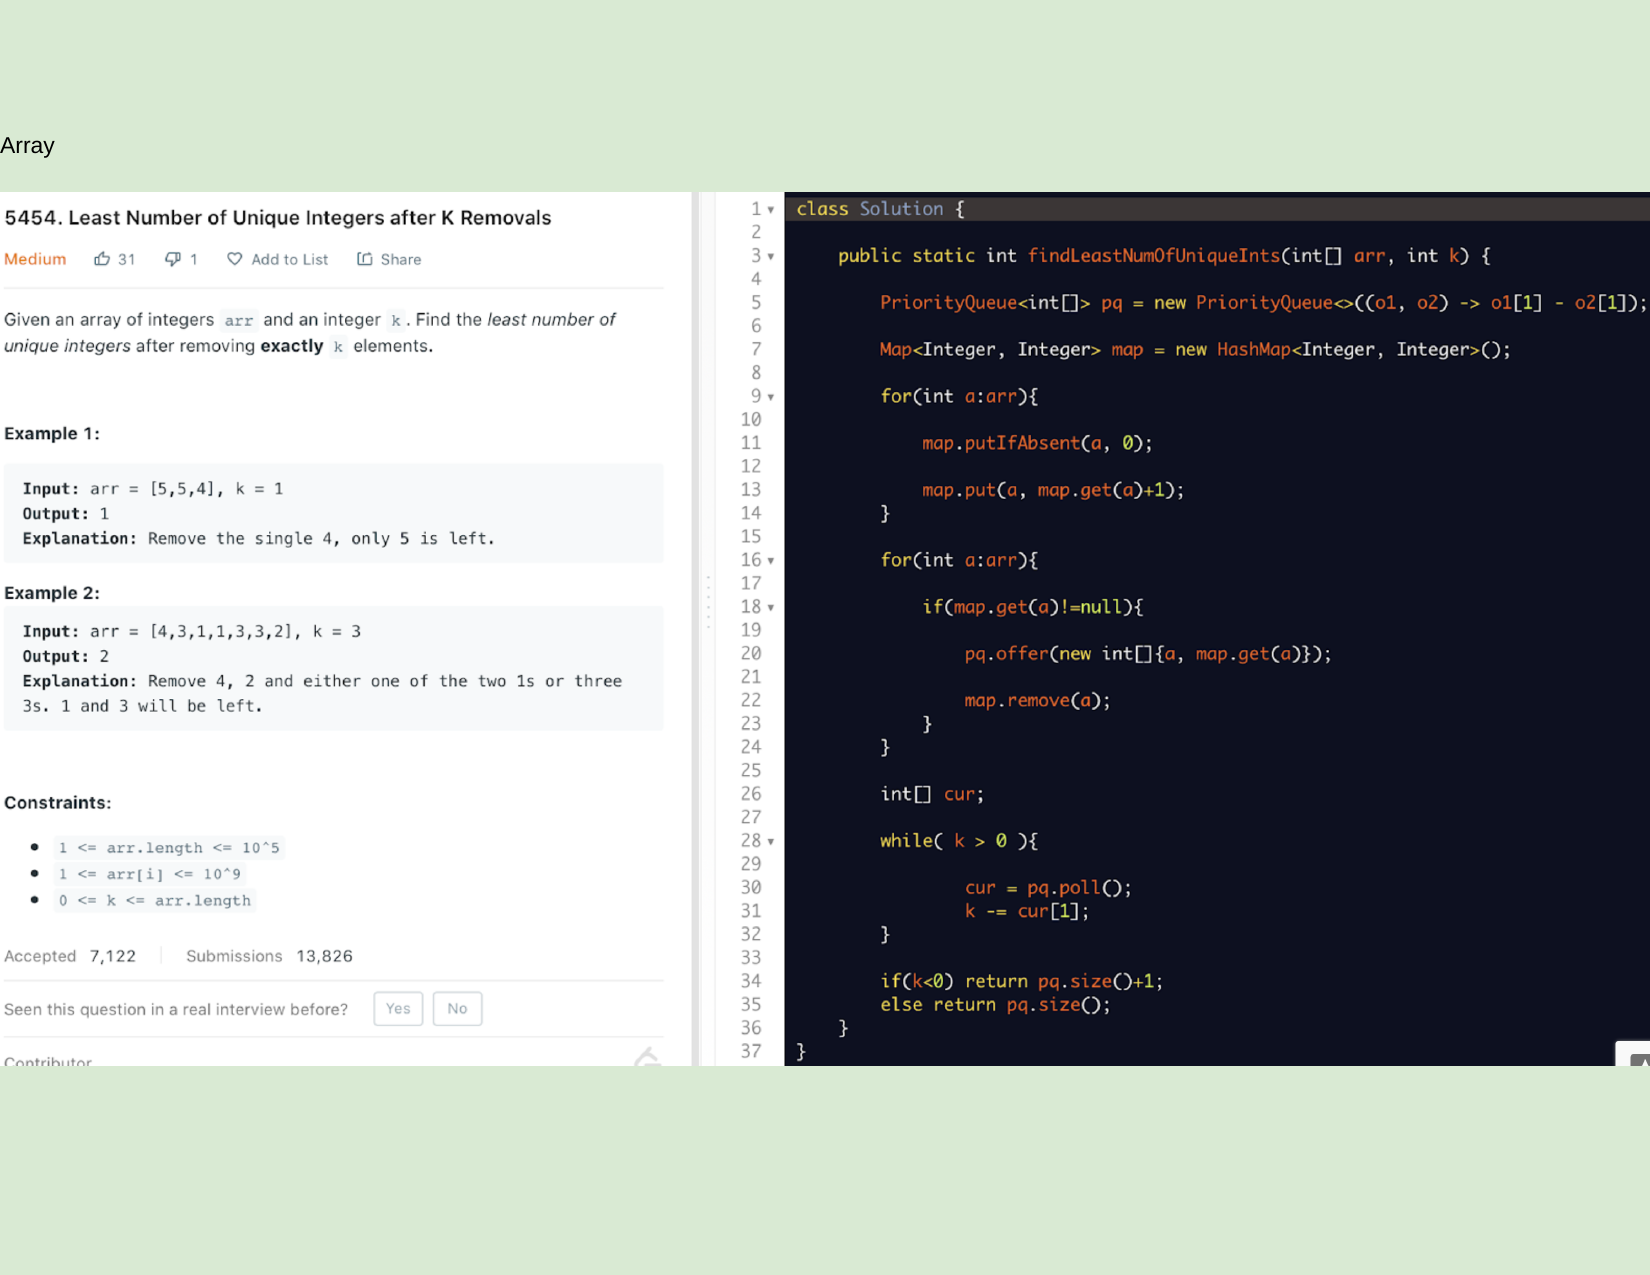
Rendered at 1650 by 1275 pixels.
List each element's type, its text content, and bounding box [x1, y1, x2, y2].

picture [0, 192, 1650, 1066]
text Array [0, 132, 1650, 158]
